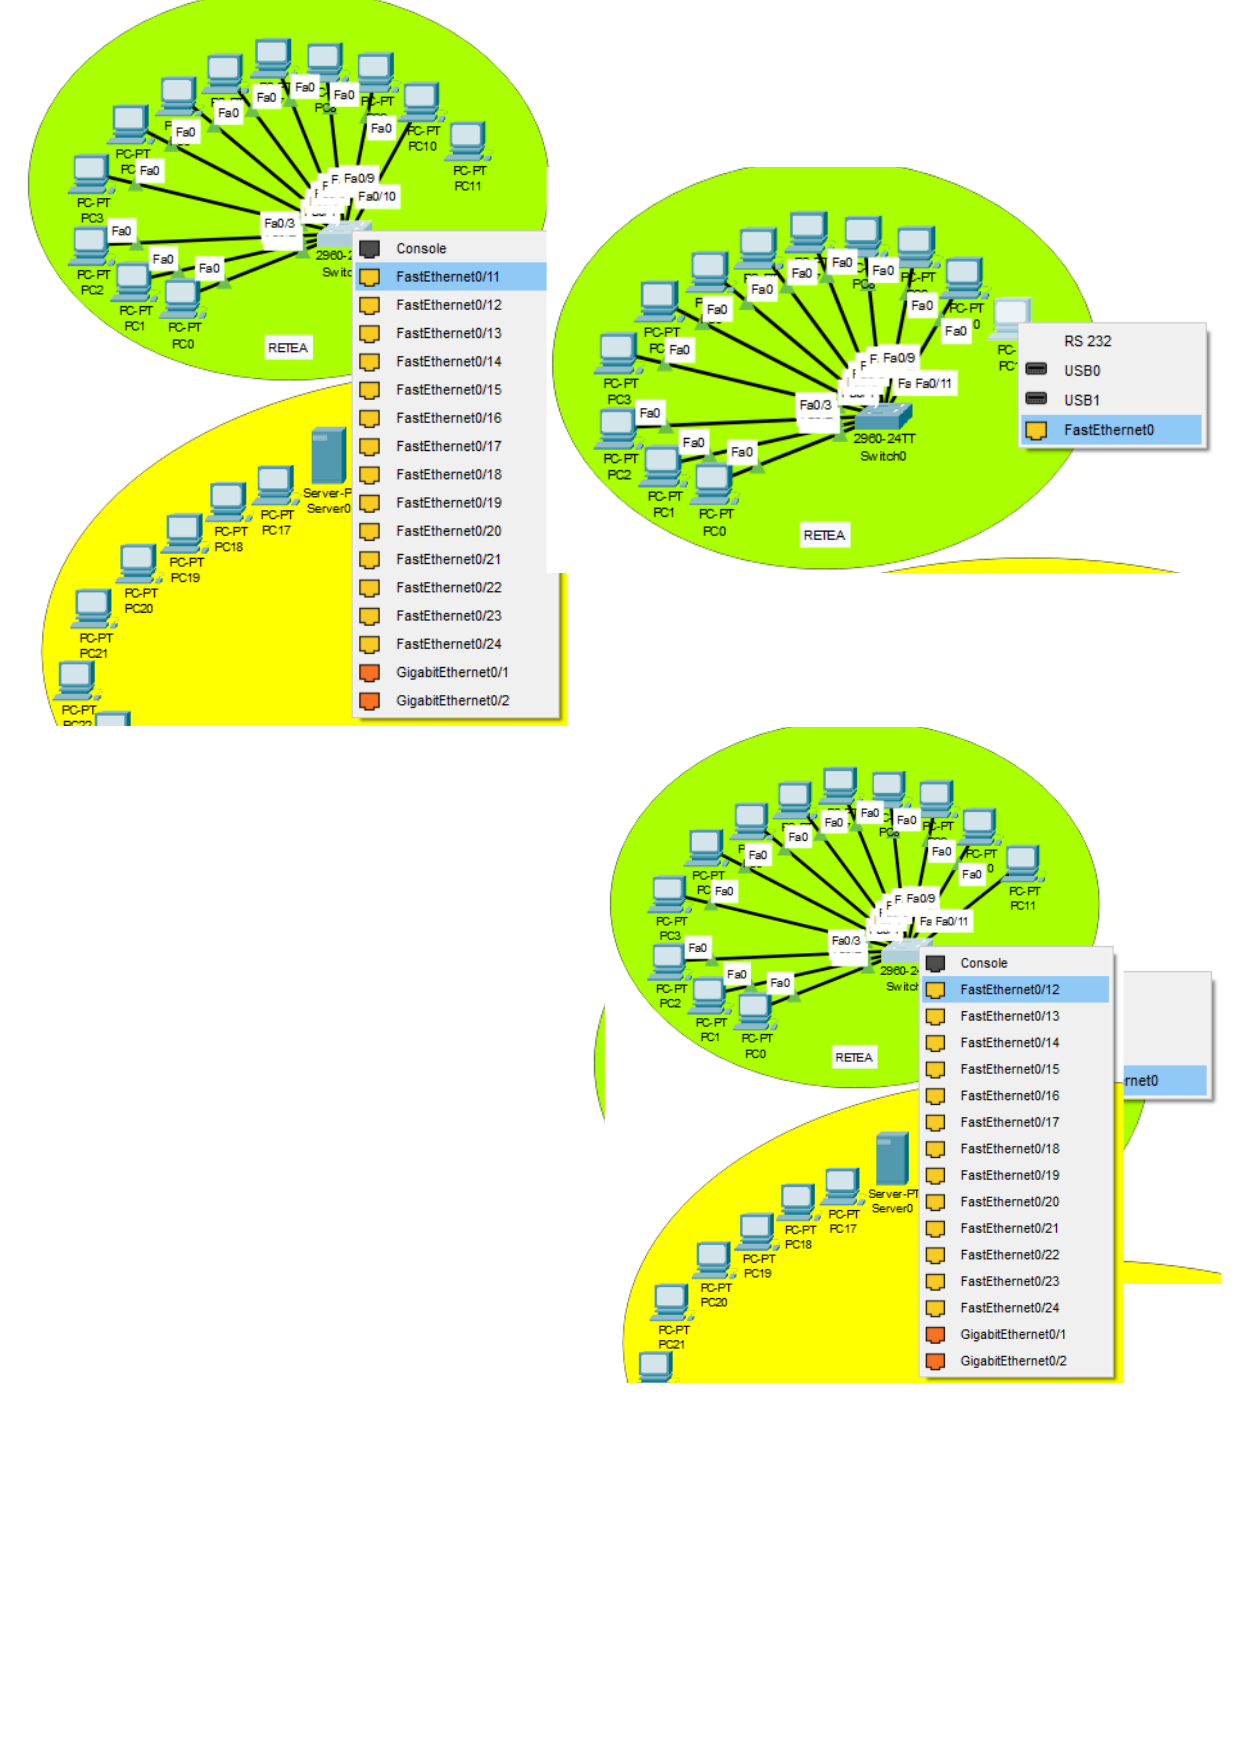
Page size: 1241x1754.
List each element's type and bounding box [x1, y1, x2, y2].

picture [18, 0, 1222, 726]
picture [579, 727, 1222, 1383]
